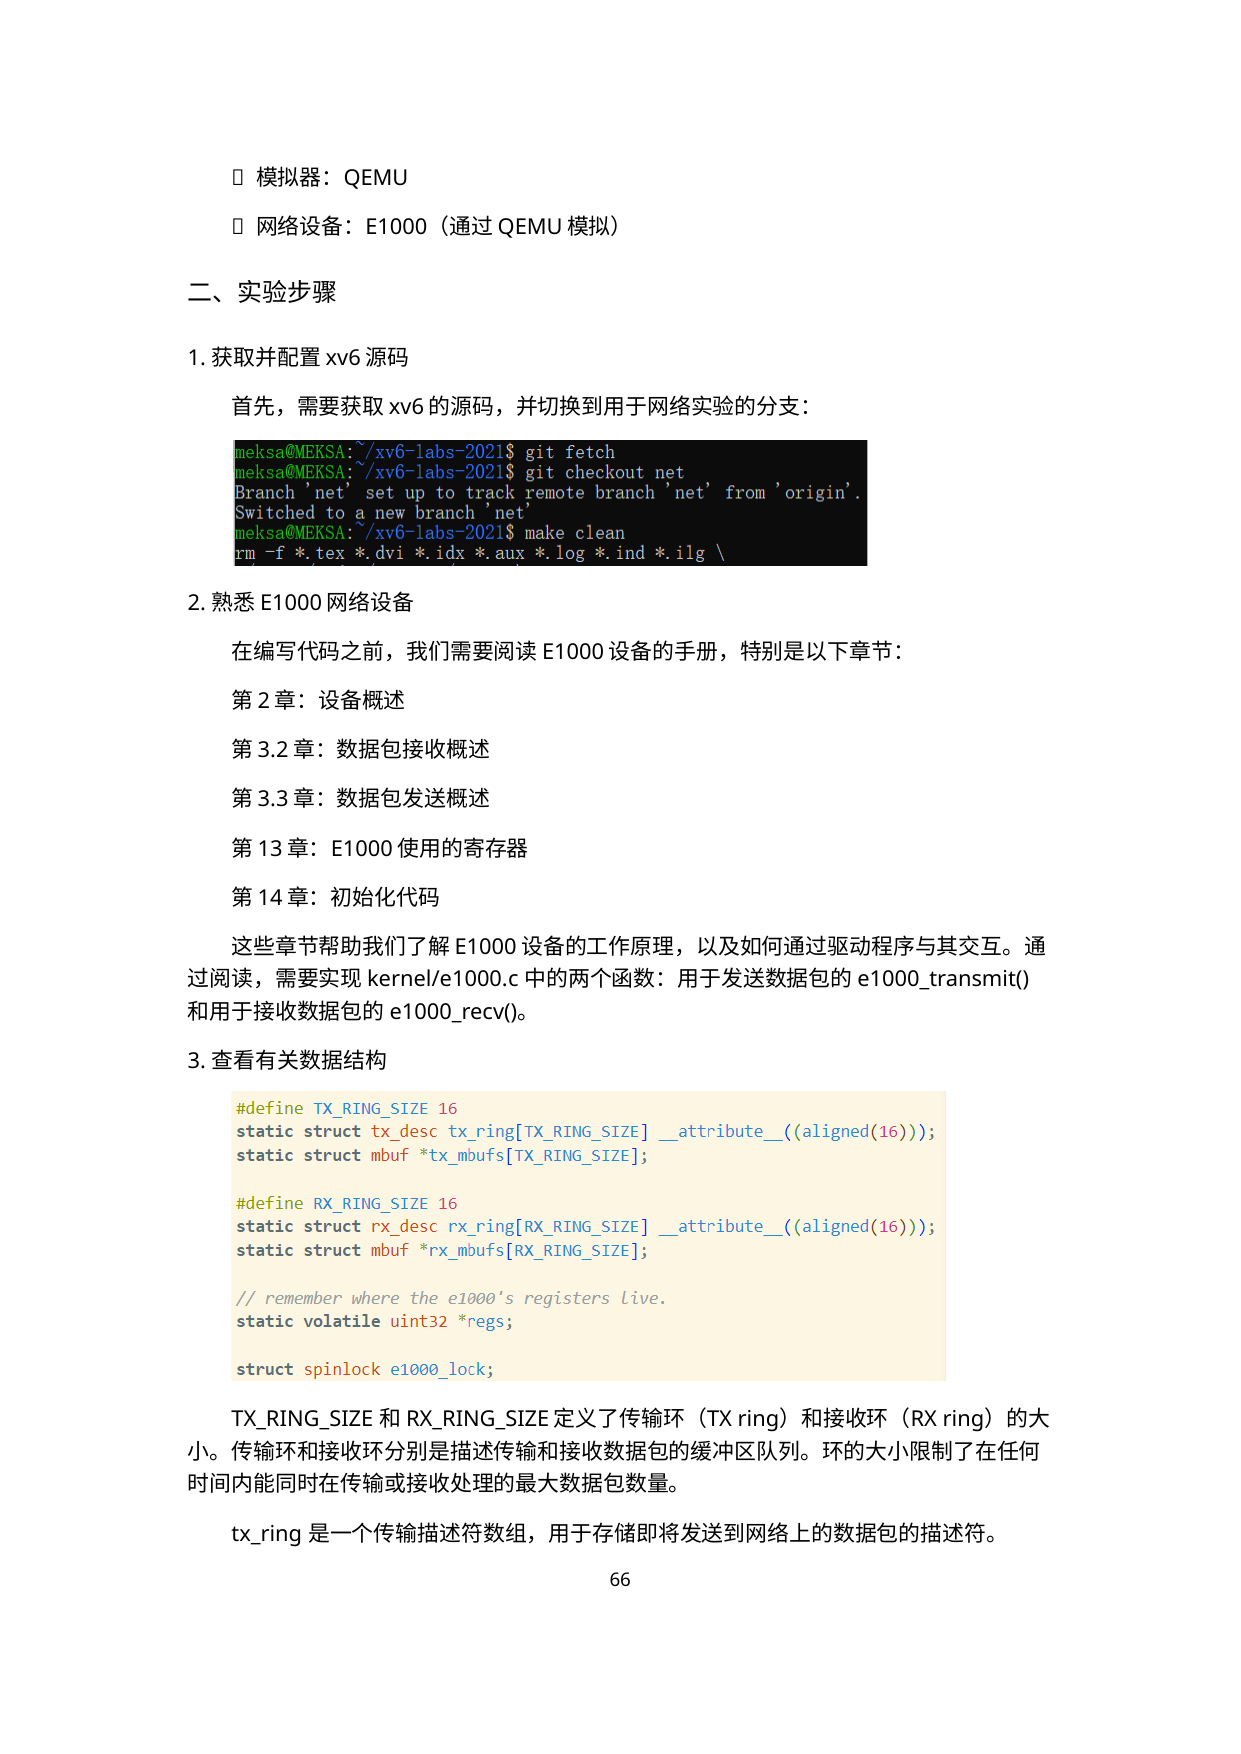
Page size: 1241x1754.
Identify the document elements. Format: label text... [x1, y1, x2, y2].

text 在编写代码之前，我们需要阅读E1000设备的手册，特别是以下章节： [187, 633, 1053, 666]
text 第2章：设备概述 [187, 683, 1053, 715]
picture [231, 1091, 947, 1381]
picture [233, 440, 868, 566]
text 3. 查看有关数据结构 [187, 1043, 1053, 1075]
text TX_RING_SIZE 和 RX_RING_SIZE定义了传输环（TX ring）和接收环（RX ring）的大小。传输环和接收环分别是描述传输和接收数据包的缓冲区队列。环的大小限制了在任何时间内能同时在传输或接收处理的最大数据包数量。 [187, 1401, 1053, 1498]
text 2. 熟悉E1000网络设备 [187, 584, 1053, 617]
text  网络设备：E1000（通过QEMU模拟） [187, 208, 1053, 241]
text 第3.2章：数据包接收概述 [187, 732, 1053, 764]
text 这些章节帮助我们了解E1000设备的工作原理，以及如何通过驱动程序与其交互。通过阅读，需要实现kernel/e1000.c 中的两个函数：用于发送数据包的 e1000_transmit() 和用于接收数据包的 e1000_recv()。 [187, 928, 1053, 1026]
text tx_ring 是一个传输描述符数组，用于存储即将发送到网络上的数据包的描述符。 [187, 1515, 1053, 1548]
text 第14章：初始化代码 [187, 879, 1053, 912]
text 首先，需要获取xv6的源码，并切换到用于网络实验的分支： [187, 388, 1053, 421]
text 1. 获取并配置xv6源码 [187, 339, 1053, 372]
text 第13章：E1000使用的寄存器 [187, 830, 1053, 863]
text 第3.3章：数据包发送概述 [187, 781, 1053, 813]
text 二、实验步骤 [187, 258, 1053, 323]
text  模拟器：QEMU [187, 159, 1053, 192]
